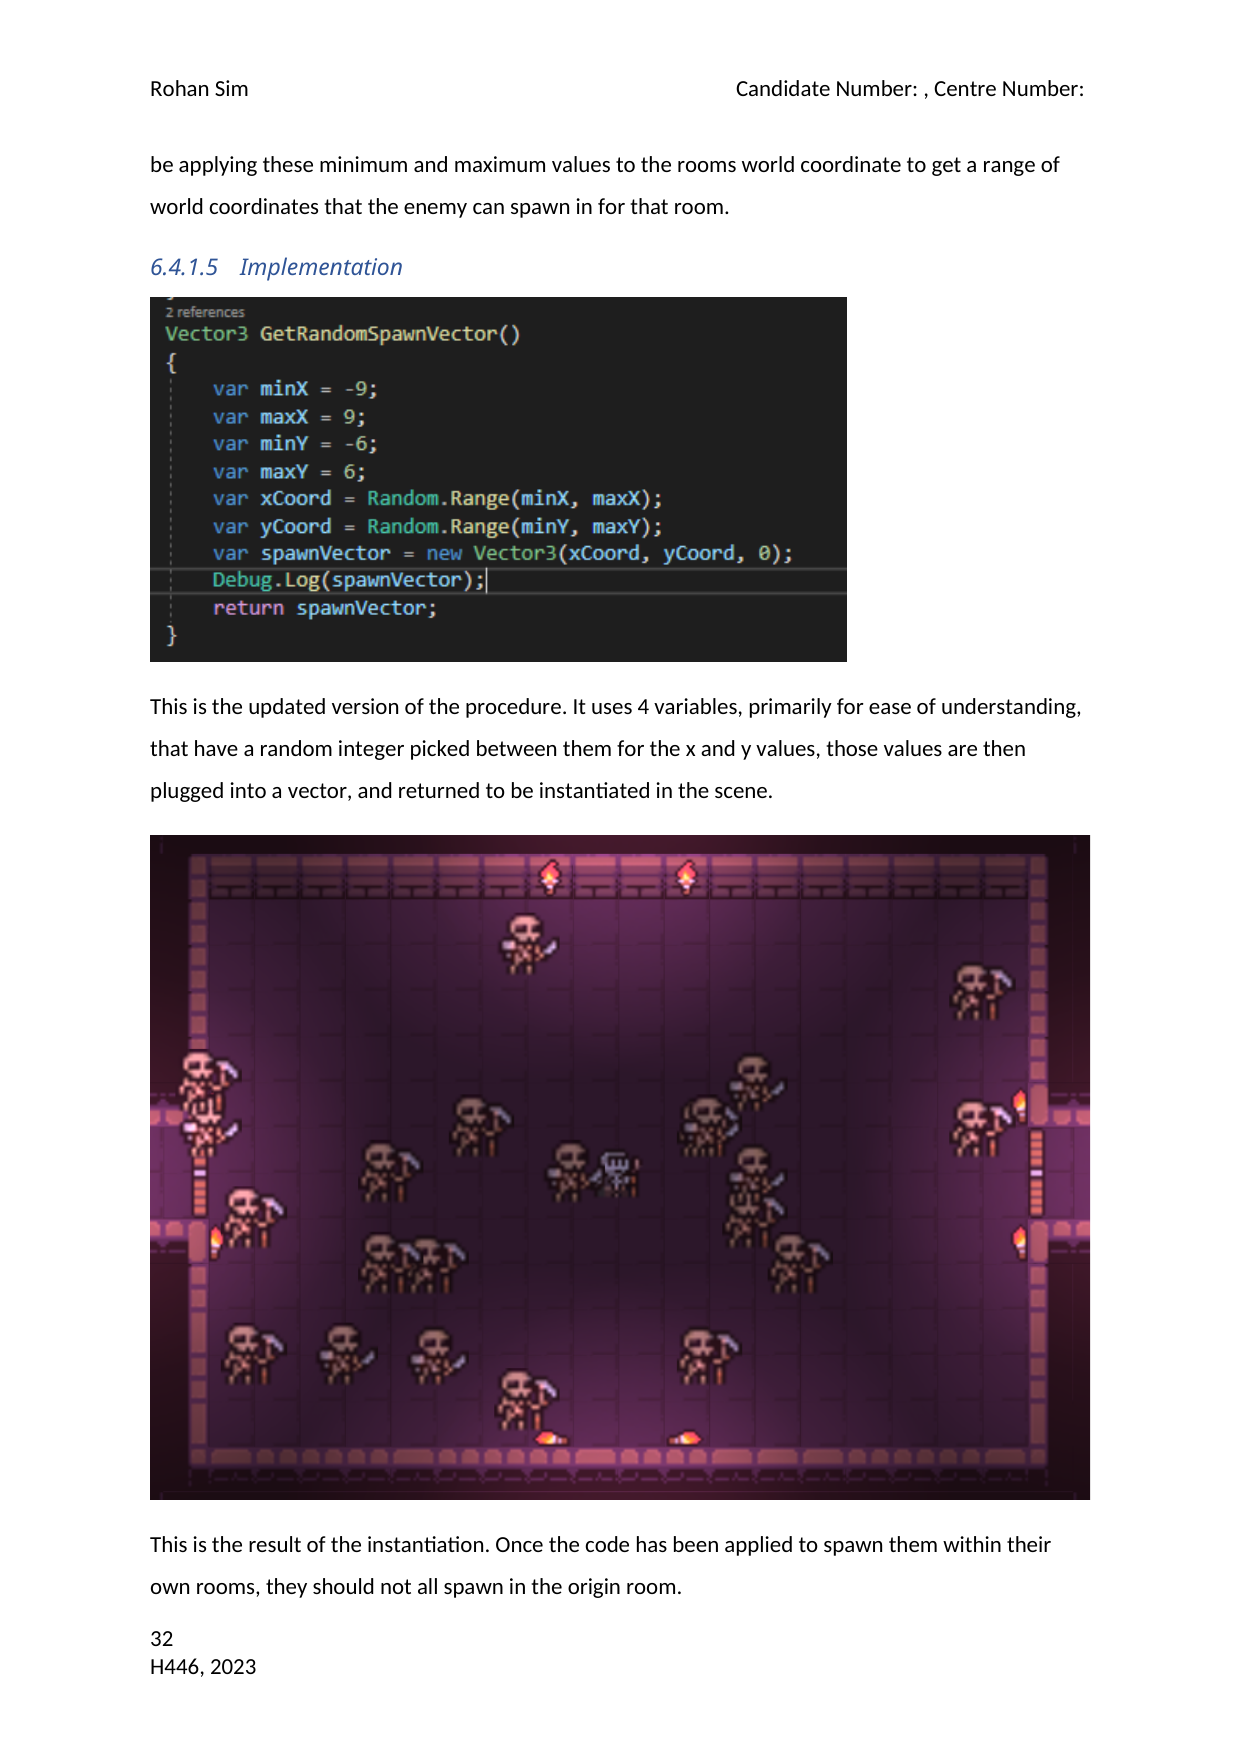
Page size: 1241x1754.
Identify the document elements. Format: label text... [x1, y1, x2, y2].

picture [150, 835, 1091, 1500]
picture [150, 297, 847, 662]
subtitle Implementation [150, 251, 1090, 282]
text This is the result of the instantiation. Once the code has been applied to spawn them within their own rooms, they should not all spawn in the origin room. [150, 1530, 1090, 1600]
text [150, 150, 1090, 220]
text This is the updated version of the procedure. It uses 4 variables, primarily for ease of understanding, that have a random integer picked between them for the x and y values, those values are then plugged into a vector, and returned to be instantiated in the scene. [150, 692, 1090, 804]
